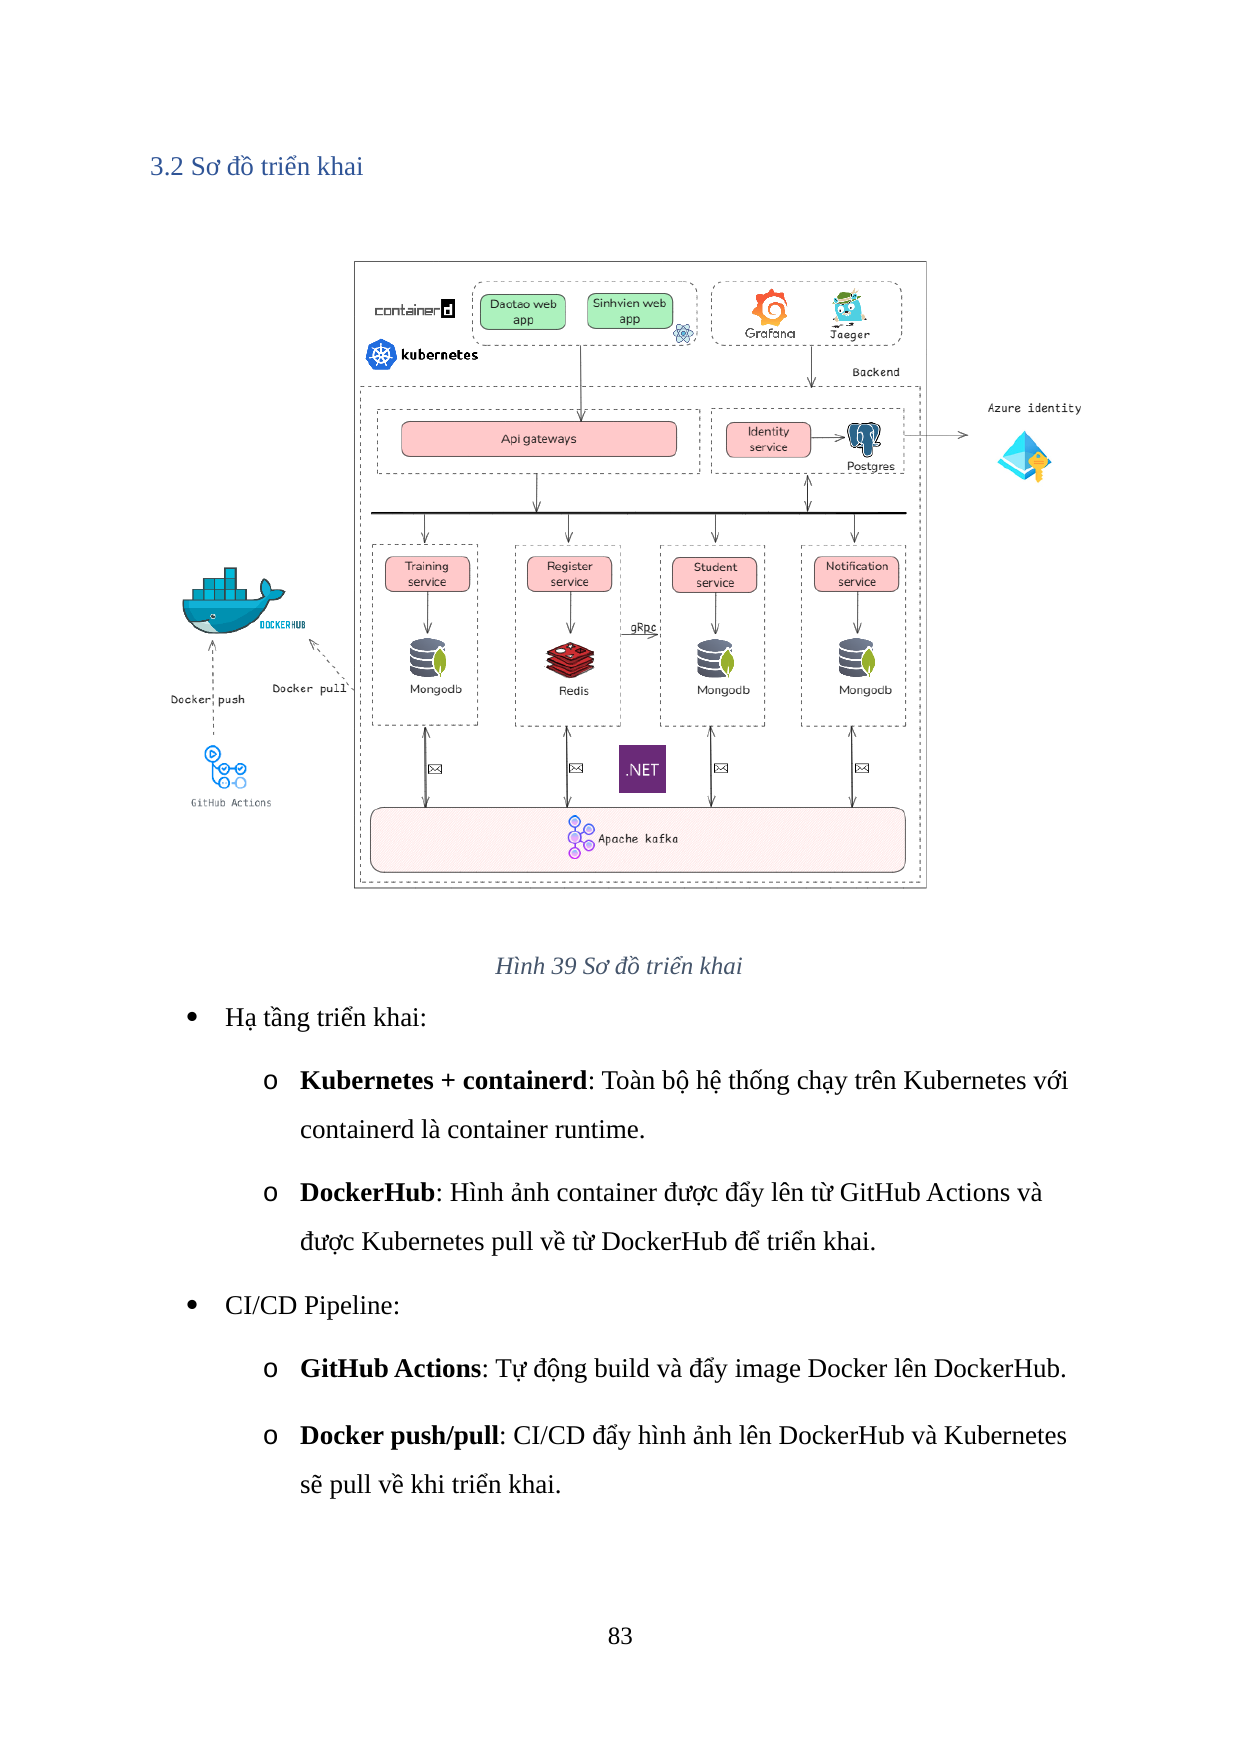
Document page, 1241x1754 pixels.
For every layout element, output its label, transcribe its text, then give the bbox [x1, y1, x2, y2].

list CI/CD Pipeline: [187, 1289, 1090, 1320]
list Kubernetes + containerd: Toàn bộ hệ thống chạy trên Kubernetes với containerd là container runtime. [262, 1064, 1090, 1144]
list Docker push/pull: CI/CD đẩy hình ảnh lên DockerHub và Kubernetes sẽ pull về khi triển khai. [262, 1419, 1090, 1499]
subtitle 3.2 Sơ đồ triển khai [150, 150, 1090, 181]
text Hình 39 Sơ đồ triển khai [150, 951, 1090, 980]
list DockerHub: Hình ảnh container được đẩy lên từ GitHub Actions và được Kubernetes pull về từ DockerHub để triển khai. [262, 1176, 1090, 1257]
list Hạ tầng triển khai: [187, 1001, 1090, 1032]
picture [150, 205, 1091, 920]
list GitHub Actions: Tự động build và đẩy image Docker lên DockerHub. [262, 1352, 1090, 1386]
